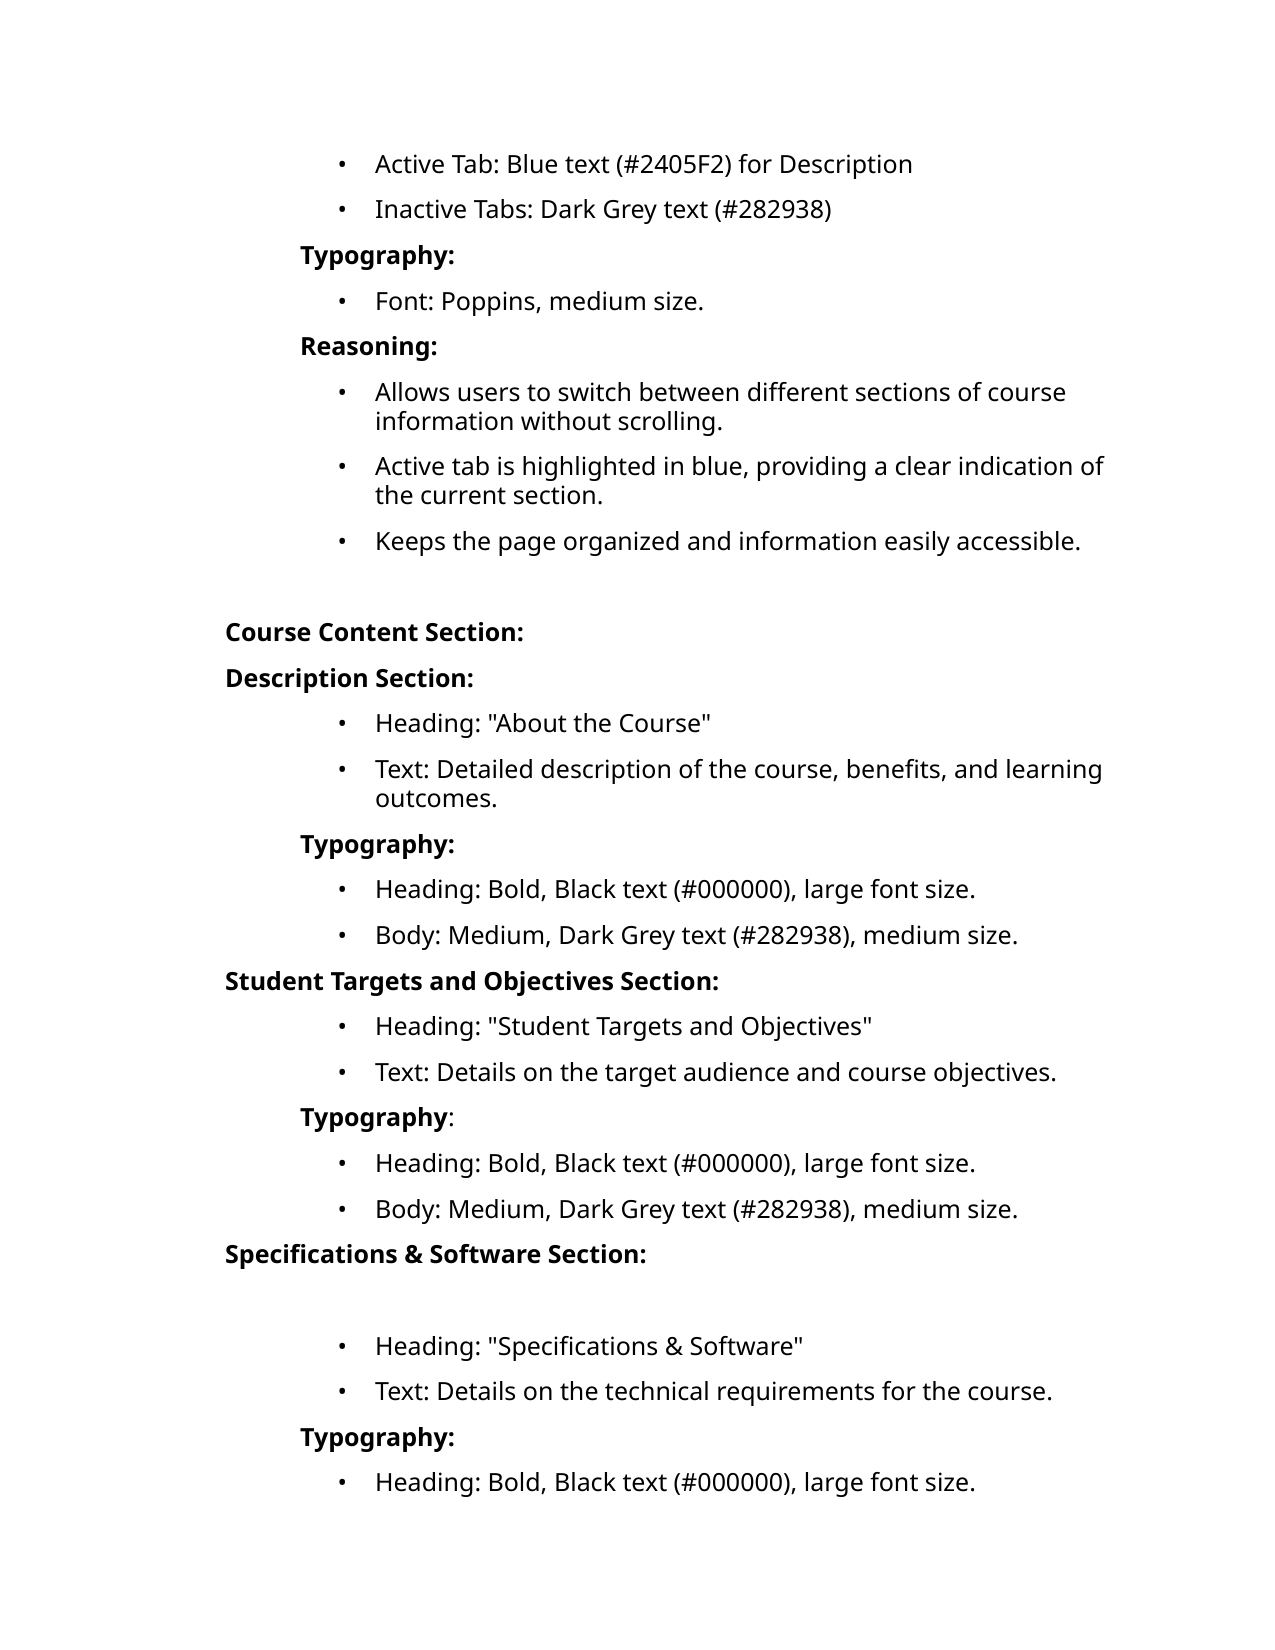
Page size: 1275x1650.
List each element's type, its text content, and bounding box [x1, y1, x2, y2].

list Heading: Bold, Black text (#000000), large font size. [337, 1149, 1125, 1178]
list Heading: "About the Course" [337, 710, 1125, 739]
list Text: Details on the technical requirements for the course. [337, 1377, 1125, 1406]
list Heading: Bold, Black text (#000000), large font size. [337, 1469, 1125, 1498]
list Text: Details on the target audience and course objectives. [337, 1058, 1125, 1087]
text Typography: [225, 1423, 1125, 1452]
list Heading: "Student Targets and Objectives" [337, 1012, 1125, 1041]
list Active tab is highlighted in blue, providing a clear indication of the current section. [337, 453, 1125, 511]
list Heading: "Specifications & Software" [337, 1332, 1125, 1361]
list Body: Medium, Dark Grey text (#282938), medium size. [337, 1195, 1125, 1224]
text Course Content Section: [225, 618, 1125, 647]
list Active Tab: Blue text (#2405F2) for Description [337, 150, 1125, 179]
list Body: Medium, Dark Grey text (#282938), medium size. [337, 921, 1125, 950]
text Student Targets and Objectives Section: [150, 967, 1125, 996]
list Font: Poppins, medium size. [337, 287, 1125, 316]
text Typography: [225, 1104, 1125, 1133]
text Typography: [225, 241, 1125, 270]
list Inactive Tabs: Dark Grey text (#282938) [337, 196, 1125, 224]
text Specifications & Software Section: [225, 1241, 1125, 1269]
list Allows users to switch between different sections of course information without scrolling. [337, 378, 1125, 436]
list Text: Detailed description of the course, benefits, and learning outcomes. [337, 755, 1125, 813]
text Description Section: [150, 664, 1125, 693]
text Typography: [225, 830, 1125, 859]
list Heading: Bold, Black text (#000000), large font size. [337, 876, 1125, 904]
list Keeps the page organized and information easily accessible. [337, 527, 1125, 556]
text Reasoning: [225, 332, 1125, 361]
